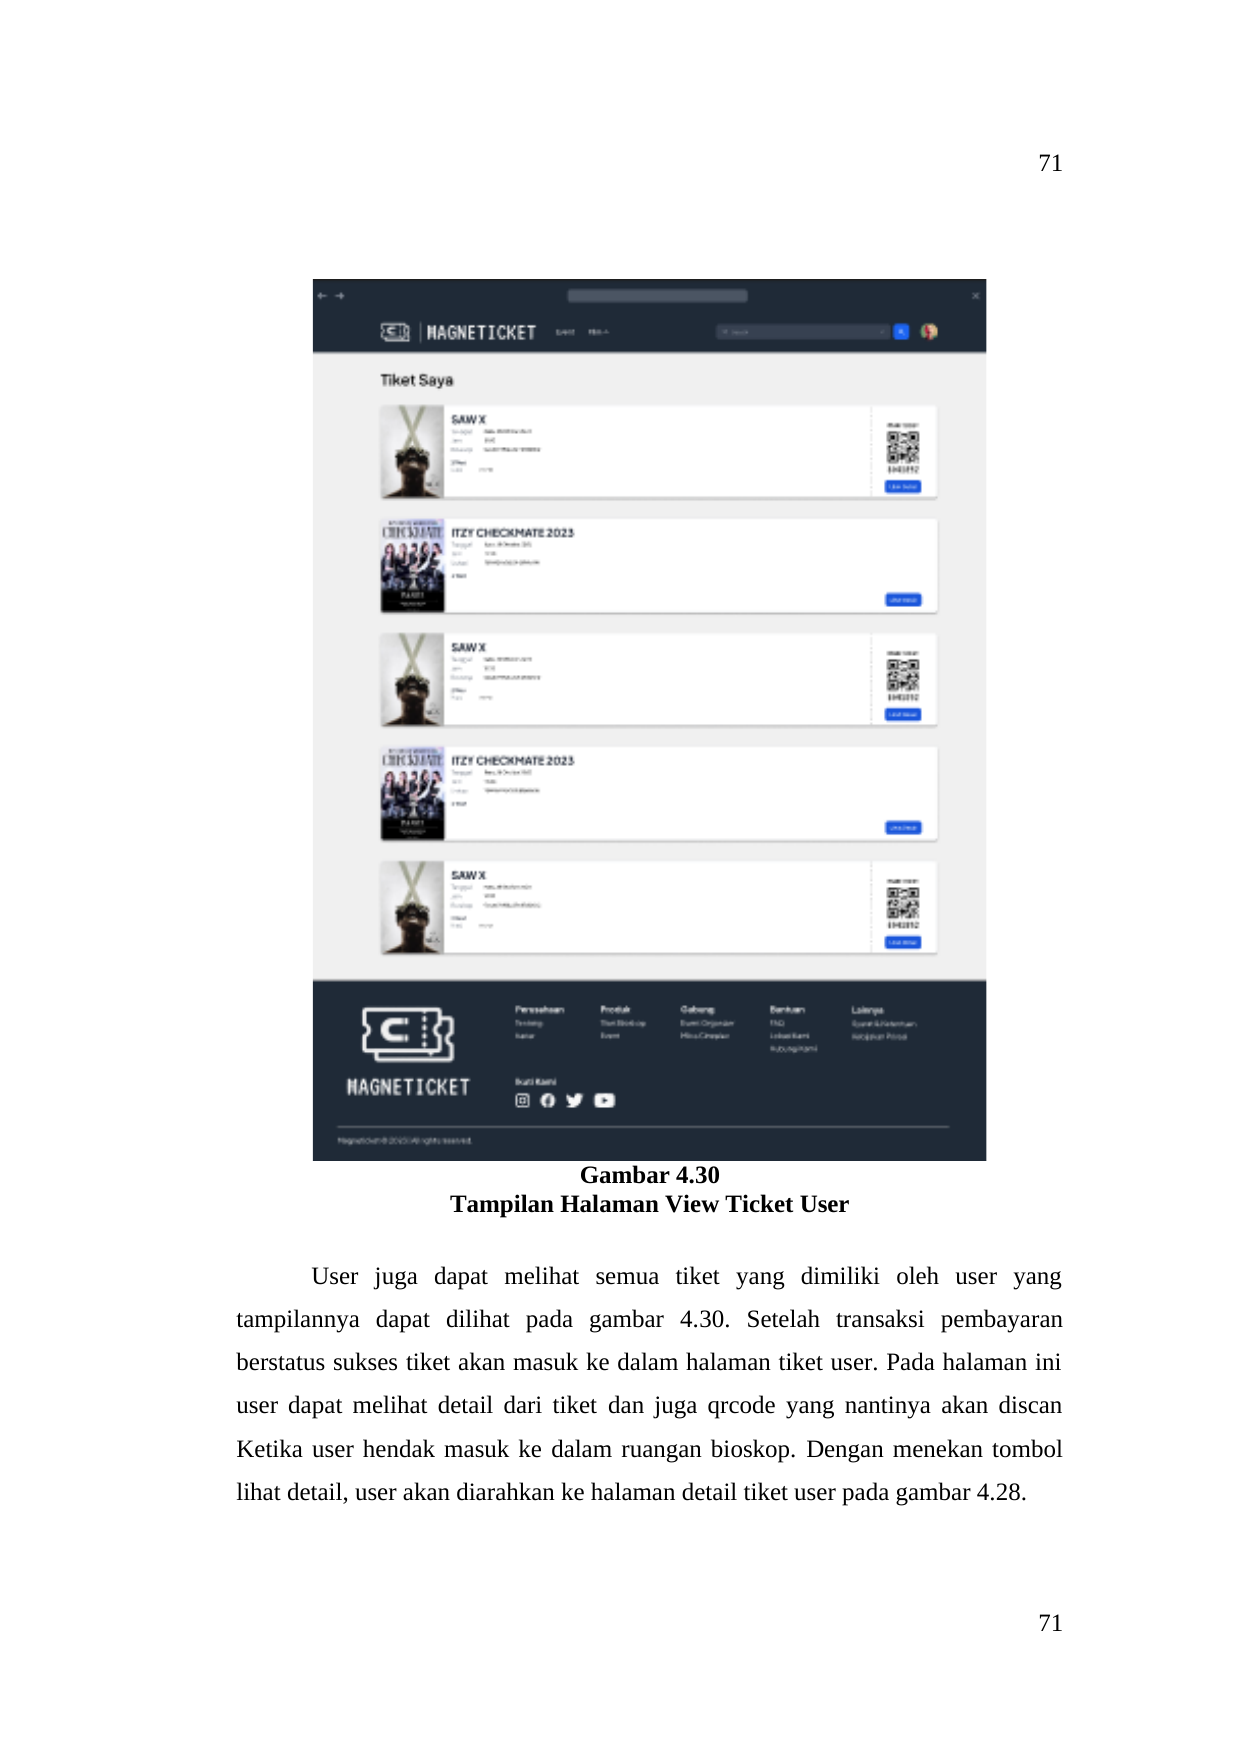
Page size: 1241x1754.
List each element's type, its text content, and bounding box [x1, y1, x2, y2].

picture [312, 279, 987, 1161]
text User juga dapat melihat semua tiket yang dimiliki oleh user yang tampilannya dapat dilihat pada gambar 4.30. Setelah transaksi pembayaran berstatus sukses tiket akan masuk ke dalam halaman tiket user. Pada halaman ini user dapat melihat detail dari tiket dan juga qrcode yang nantinya akan discan Ketika user hendak masuk ke dalam ruangan bioskop. Dengan menekan tombol lihat detail, user akan diarahkan ke halaman detail tiket user pada gambar 4.28. [236, 1261, 1063, 1506]
text Gambar 4.30 [236, 1161, 1063, 1189]
text Tampilan Halaman View Ticket User [236, 1189, 1063, 1218]
